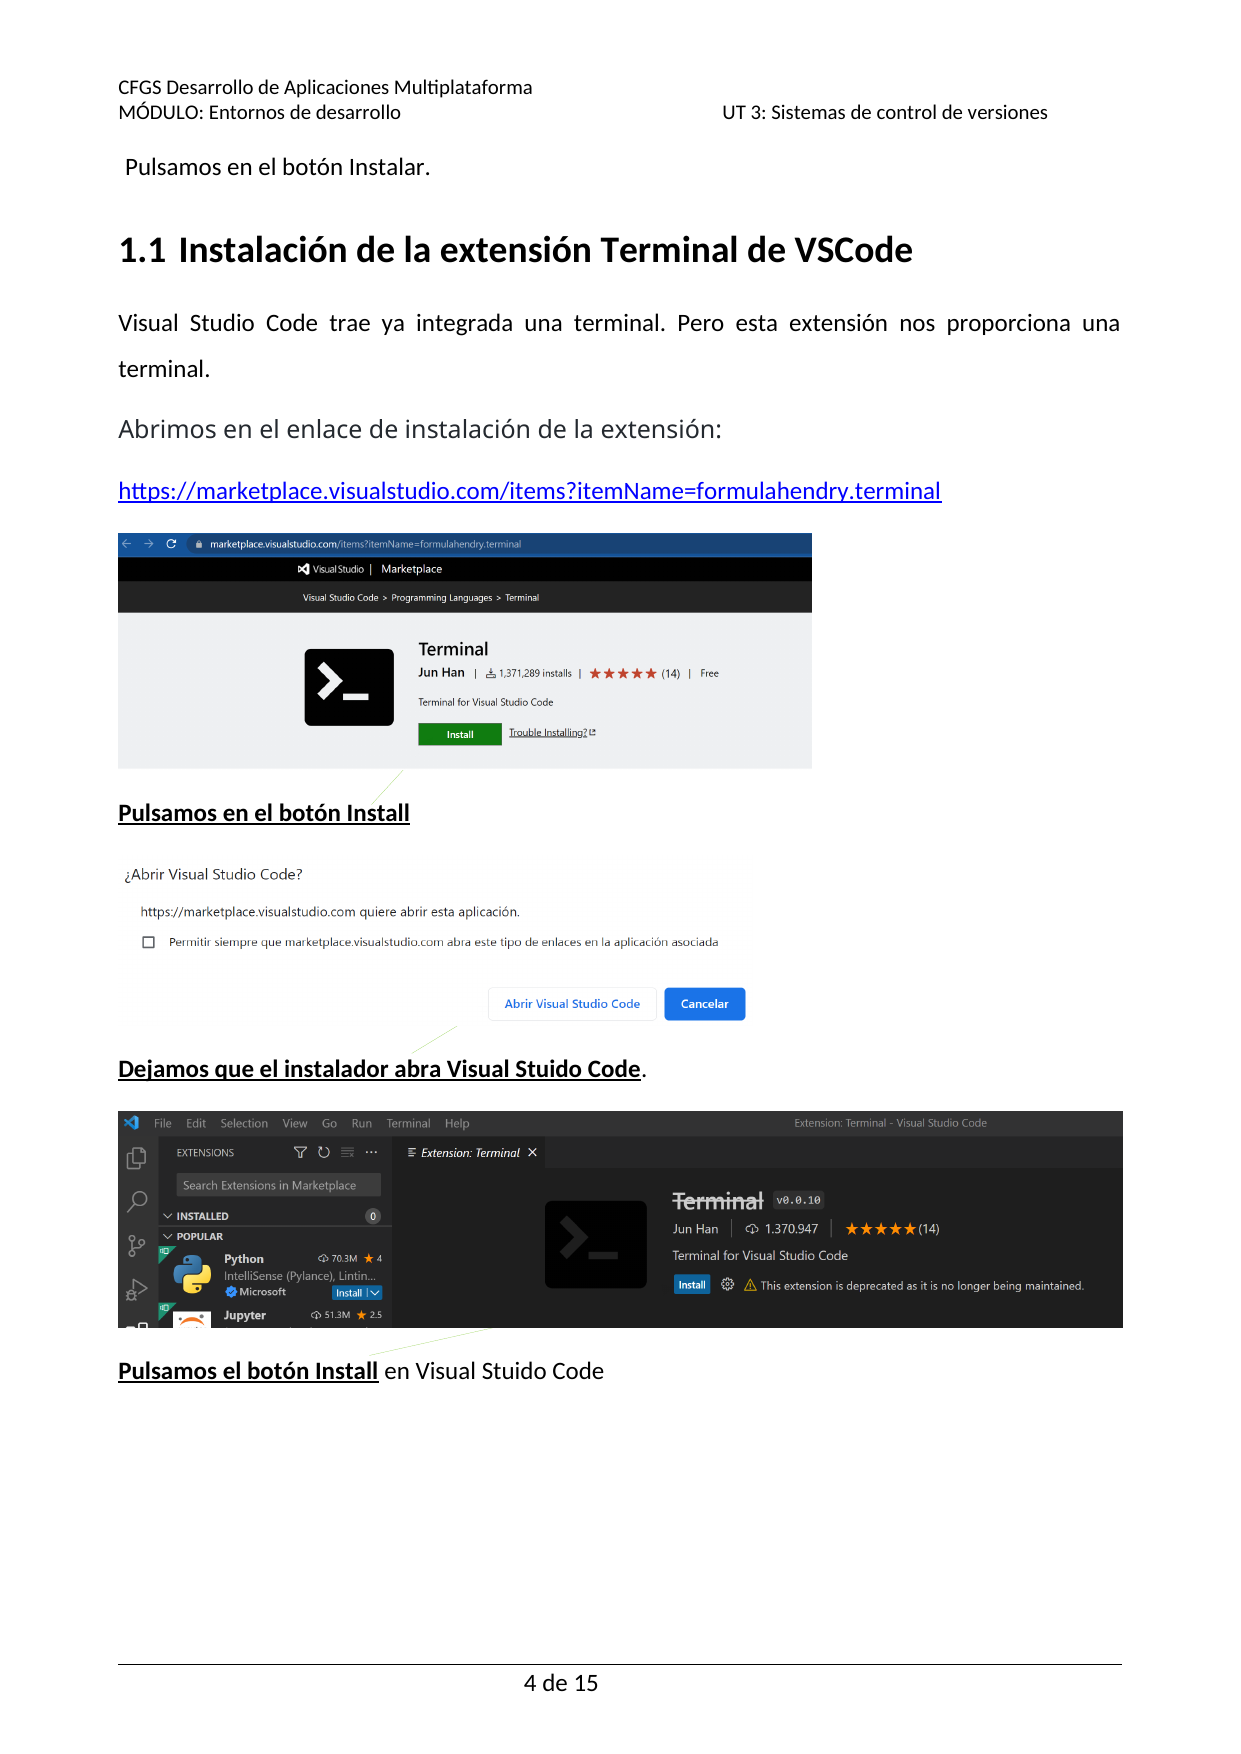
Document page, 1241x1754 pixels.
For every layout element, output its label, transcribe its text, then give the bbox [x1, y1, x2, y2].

picture [118, 1111, 1123, 1328]
text Pulsamos en el botón Install [118, 797, 1122, 828]
text Abrimos en el enlace de instalación de la extensión: [118, 412, 1122, 446]
subtitle Instalación de la extensión Terminal de VSCode [118, 226, 1122, 272]
text Visual Studio Code trae ya integrada una terminal. Pero esta extensión nos proporciona una terminal. [118, 308, 1122, 384]
list Pulsamos en el botón Instalar. [125, 151, 1122, 182]
text https://marketplace.visualstudio.com/items?itemName=formulahendry.terminal [118, 475, 1122, 506]
text Pulsamos el botón Install en Visual Stuido Code [118, 1355, 1122, 1386]
picture [118, 533, 812, 770]
text Dejamos que el instalador abra Visual Stuido Code. [118, 1053, 1122, 1084]
picture [118, 855, 753, 1026]
